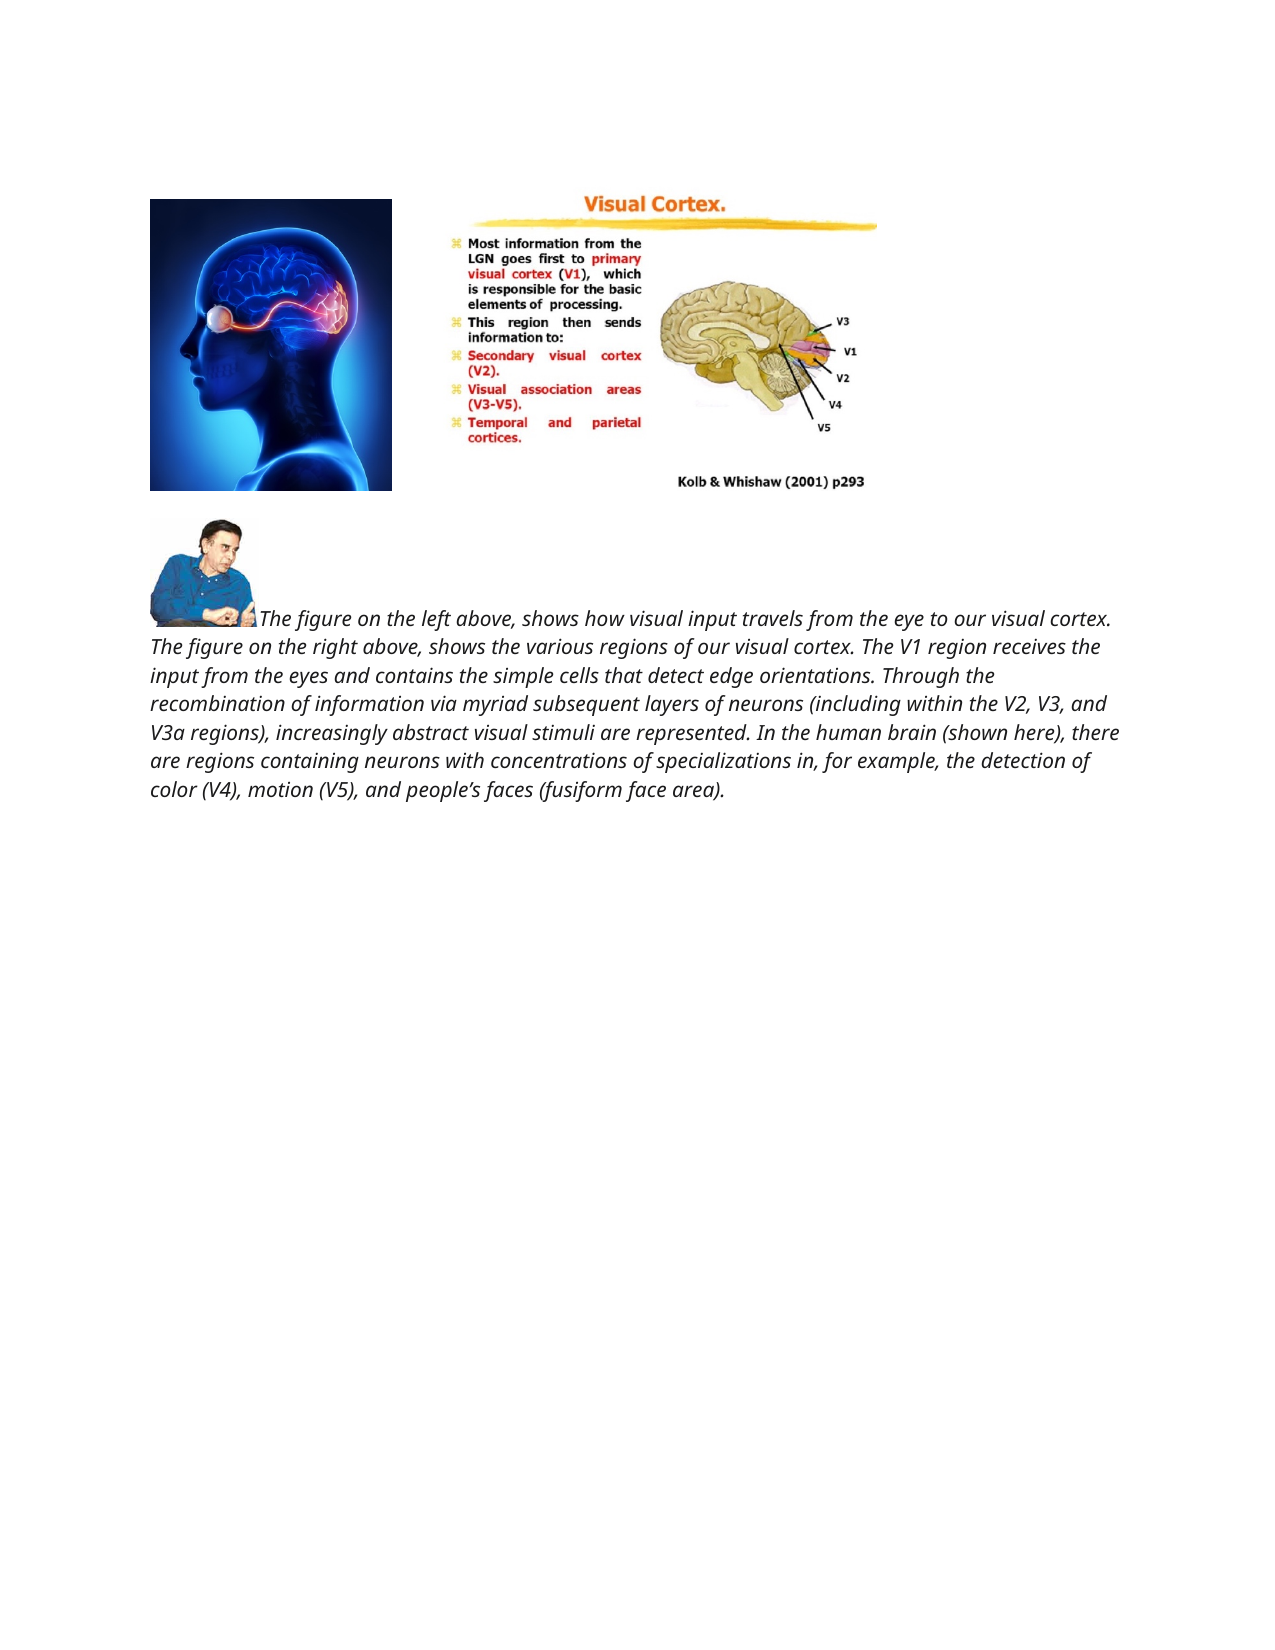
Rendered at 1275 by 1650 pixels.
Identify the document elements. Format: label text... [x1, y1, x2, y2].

picture [423, 150, 877, 491]
text The figure on the left above, shows how visual input travels from the eye to our visual cortex. The figure on the right above, shows the various regions of our visual cortex. The V1 region receives the input from the eyes and contains the simple cells that detect edge orientations. Through the recombination of information via myriad subsequent layers of neurons (including within the V2, V3, and V3a regions), increasingly abstract visual stimuli are represented. In the human brain (shown here), there are regions containing neurons with concentrations of specializations in, for example, the detection of color (V4), motion (V5), and people’s faces (fusiform face area). [150, 519, 1125, 803]
picture [150, 518, 259, 627]
picture [150, 199, 392, 491]
